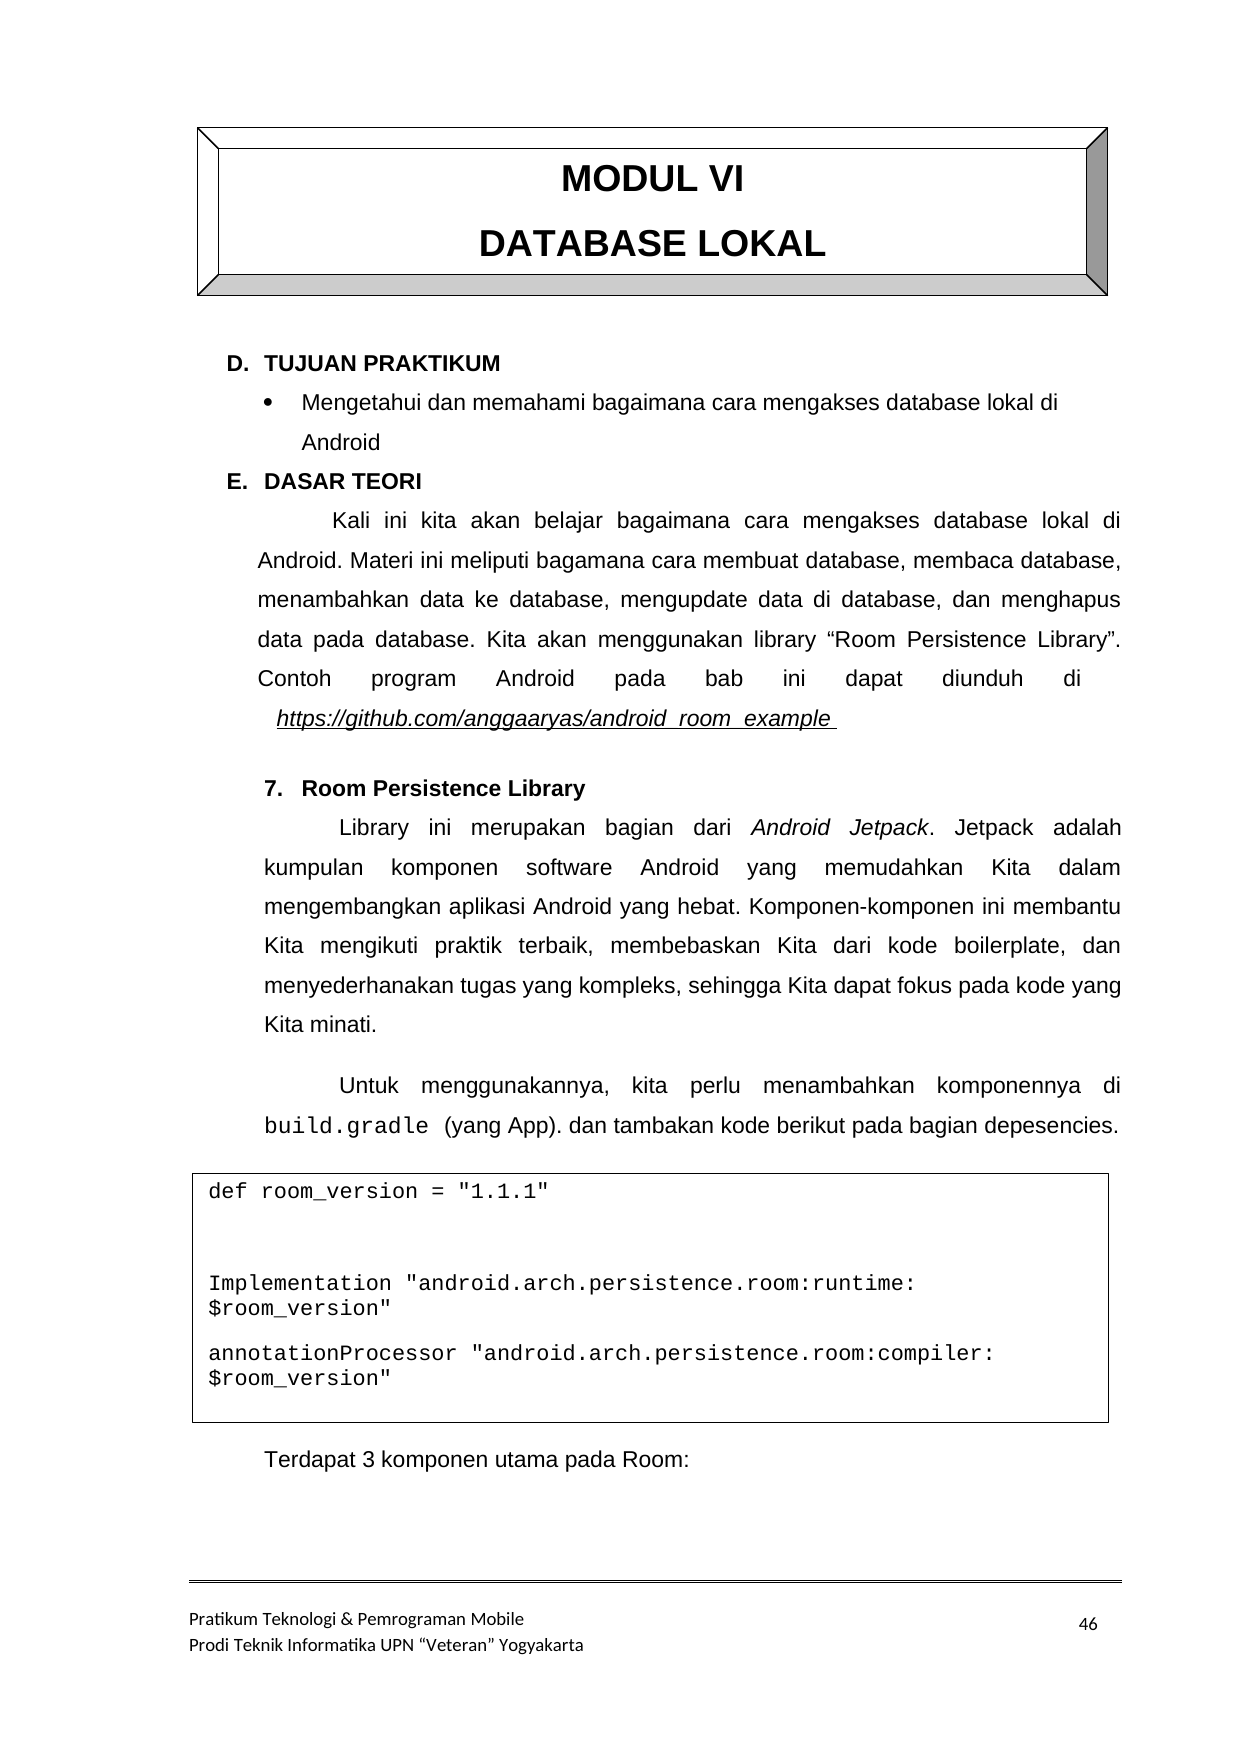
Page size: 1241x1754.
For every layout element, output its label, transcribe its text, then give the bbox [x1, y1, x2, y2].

list DASAR TEORI [226, 468, 1122, 494]
text Untuk menggunakannya, kita perlu menambahkan komponennya di build.gradle (yang App). dan tambakan kode berikut pada bagian depesencies. [264, 1072, 1122, 1141]
list Kali ini kita akan belajar bagaimana cara mengakses database lokal di Android. Materi ini meliputi bagamana cara membuat database, membaca database, menambahkan data ke database, mengupdate data di database, dan menghapus data pada database. Kita akan menggunakan library “Room Persistence Library”. Contoh program Android pada bab ini dapat diunduh di https://github.com/anggaaryas/android_room_example [257, 507, 1122, 731]
text Library ini merupakan bagian dari Android Jetpack. Jetpack adalah kumpulan komponen software Android yang memudahkan Kita dalam mengembangkan aplikasi Android yang hebat. Komponen-komponen ini membantu Kita mengikuti praktik terbaik, membebaskan Kita dari kode boilerplate, dan menyederhanakan tugas yang kompleks, sehingga Kita dapat fokus pada kode yang Kita minati. [264, 814, 1122, 1038]
text Terdapat 3 komponen utama pada Room: [189, 1446, 1122, 1472]
list Mengetahui dan memahami bagaimana cara mengakses database lokal di Android [264, 389, 1122, 455]
list TUJUAN PRAKTIKUM [226, 349, 1122, 376]
list Room Persistence Library [264, 774, 1122, 801]
